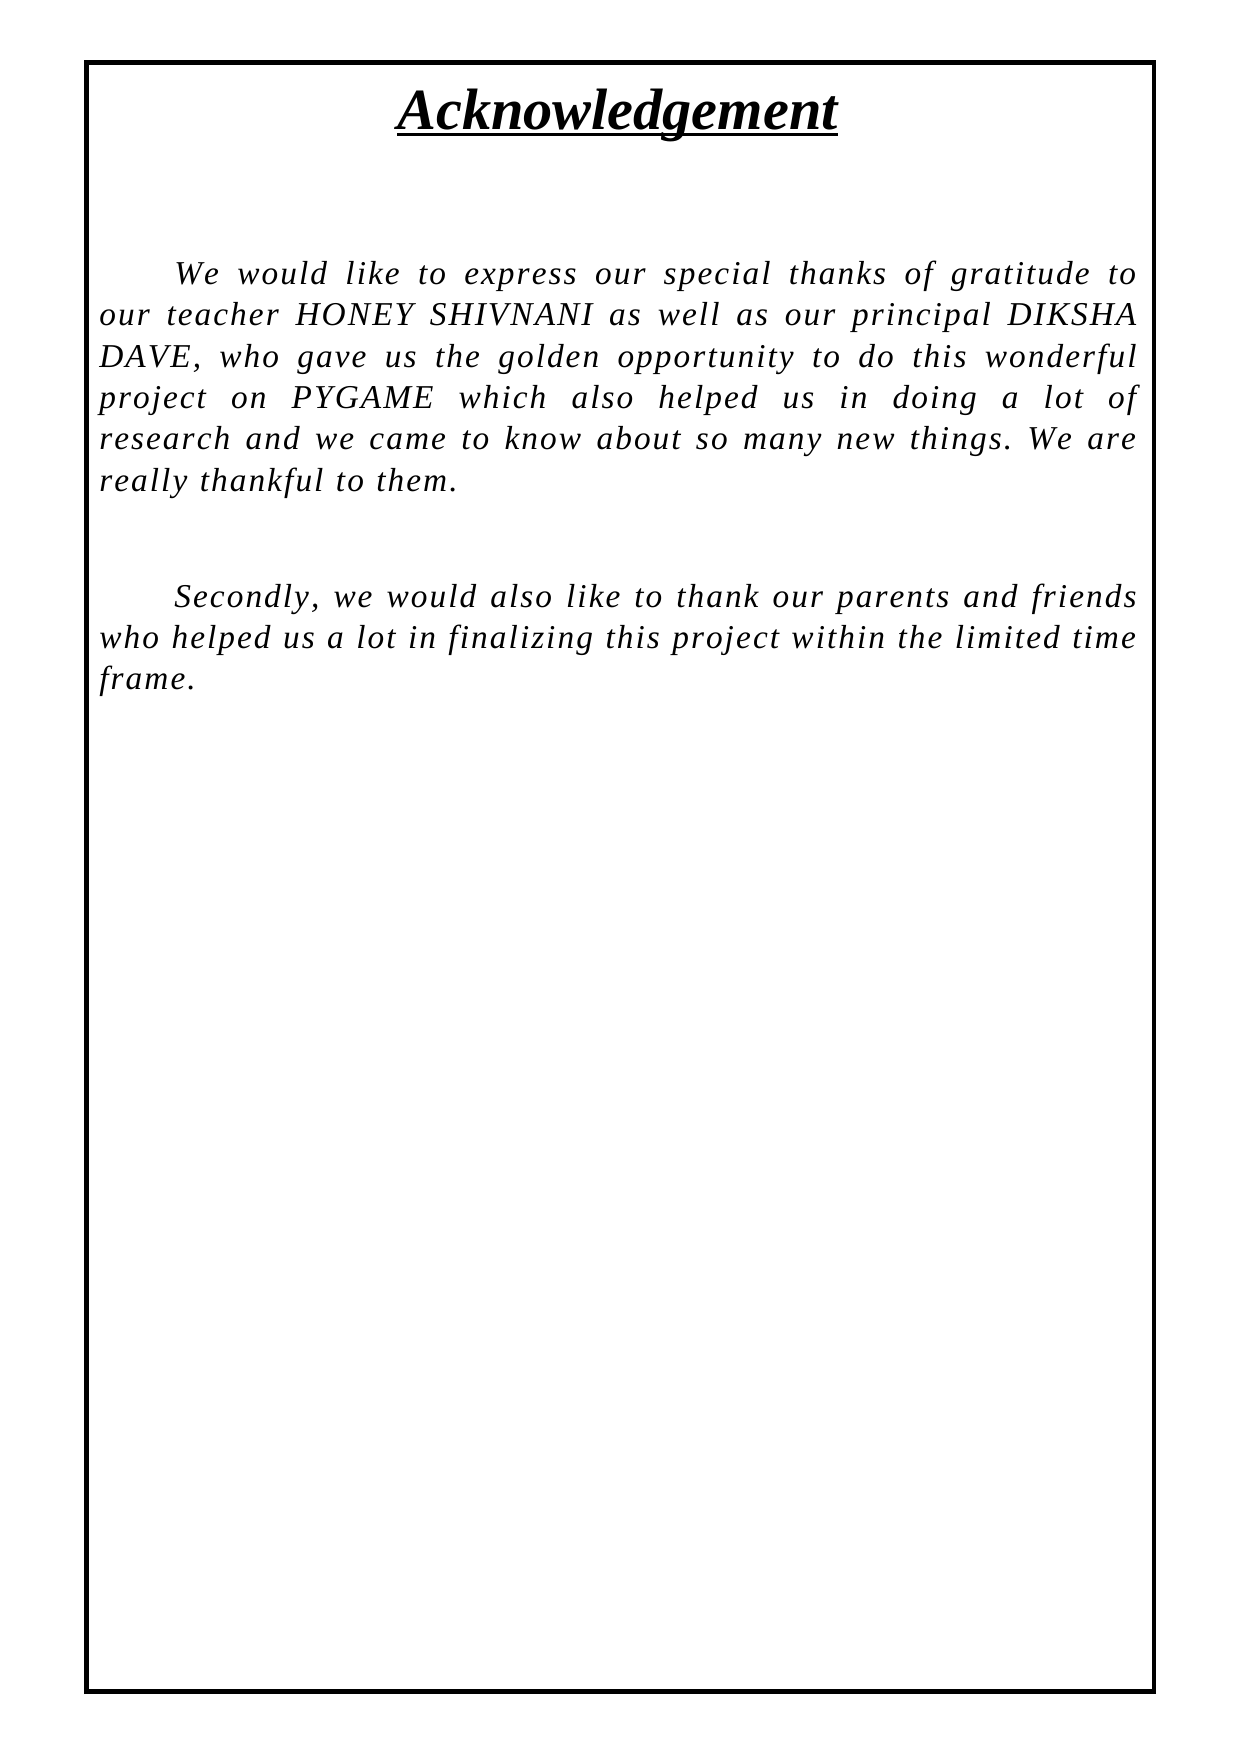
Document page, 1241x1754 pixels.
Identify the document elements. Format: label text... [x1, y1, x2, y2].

text Secondly, we would also like to thank our parents and friends who helped us a lot in finalizing this project within the limited time frame. [99, 576, 1141, 697]
text Acknowledgement [99, 75, 1141, 142]
text We would like to express our special thanks of gratitude to our teacher HONEY SHIVNANI as well as our principal DIKSHA DAVE, who gave us the golden opportunity to do this wonderful project on PYGAME which also helped us in doing a lot of research and we came to know about so many new things. We are really thankful to them. [99, 253, 1141, 498]
